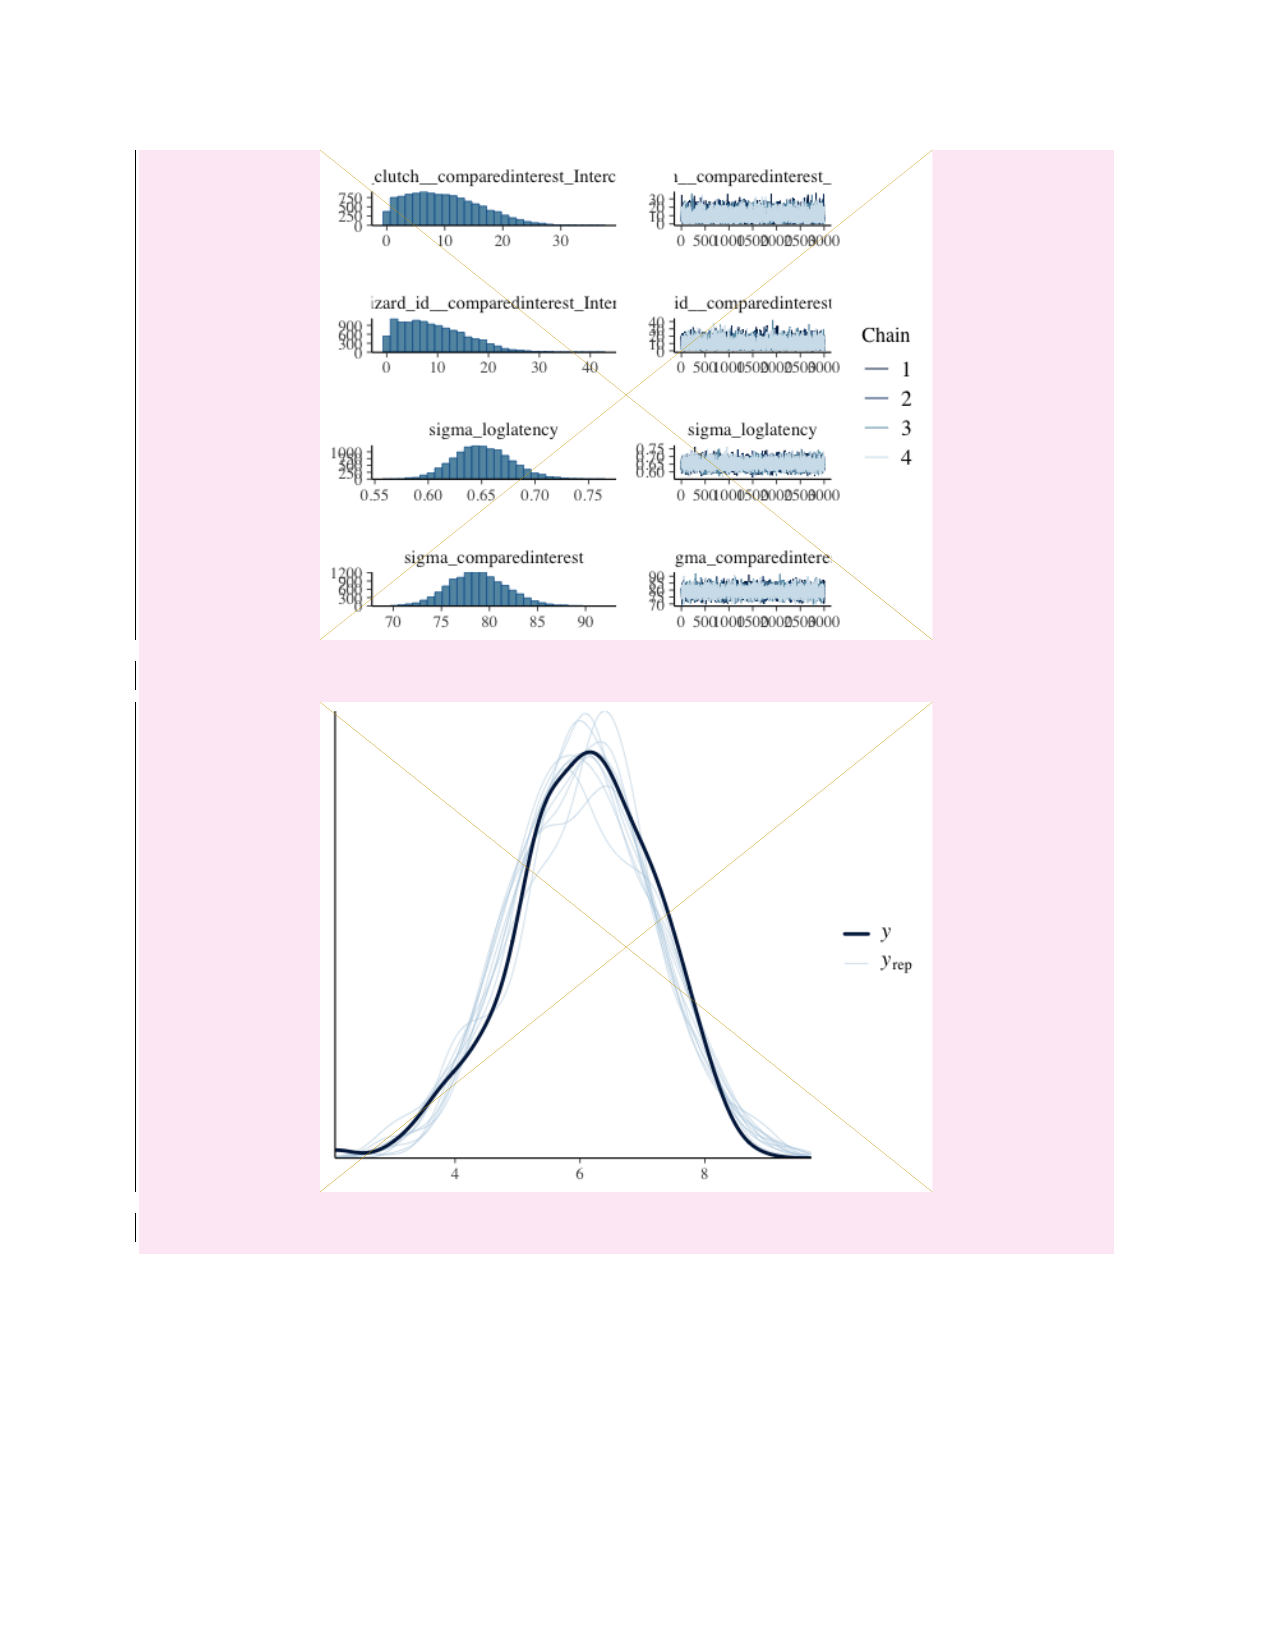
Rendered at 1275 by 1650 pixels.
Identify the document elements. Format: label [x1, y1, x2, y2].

picture [628, 151, 933, 639]
picture [322, 396, 931, 640]
picture [322, 150, 930, 394]
picture [628, 703, 933, 1191]
picture [322, 948, 931, 1192]
picture [320, 151, 624, 638]
picture [322, 702, 931, 946]
picture [320, 704, 624, 1191]
